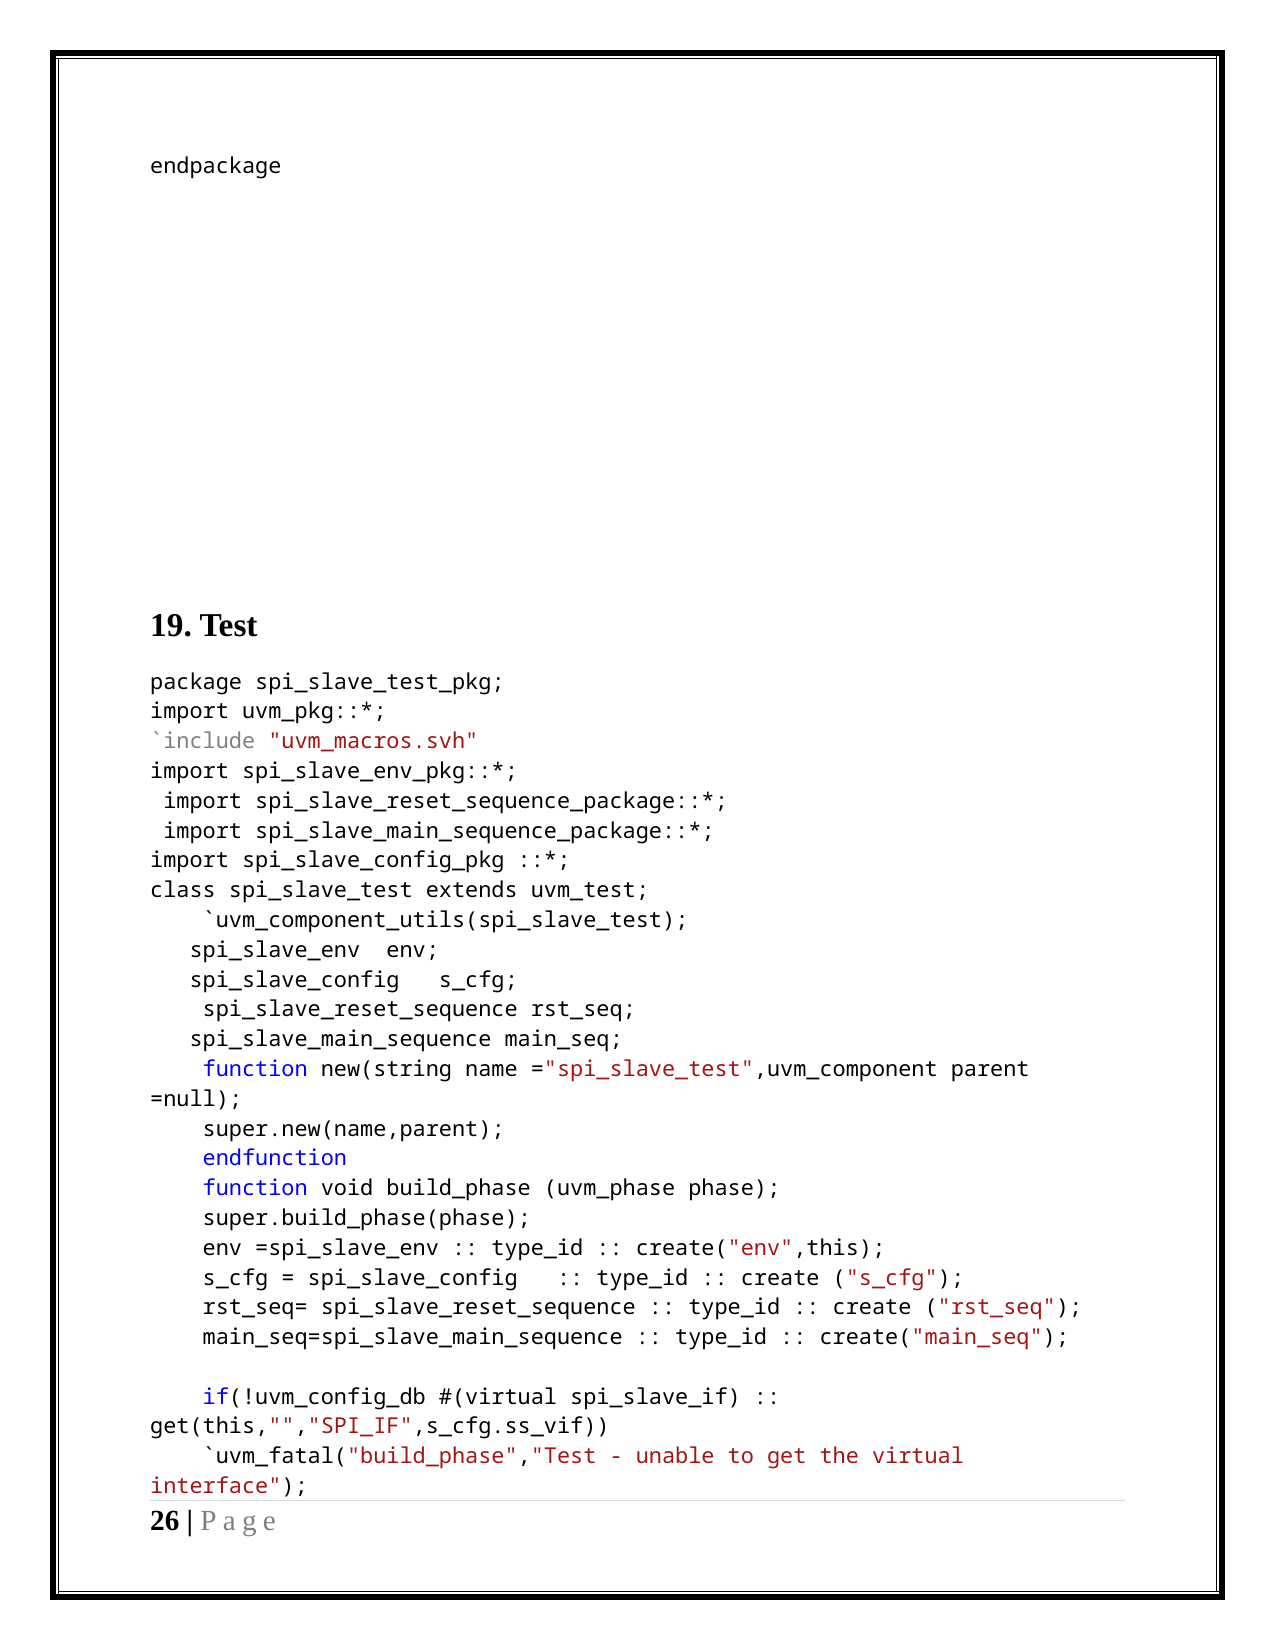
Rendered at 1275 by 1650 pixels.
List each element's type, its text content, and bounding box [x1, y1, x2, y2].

text `uvm_component_utils(spi_slave_test); [150, 904, 1125, 934]
text spi_slave_config s_cfg; [150, 963, 1125, 993]
text if(!uvm_config_db #(virtual spi_slave_if) :: get(this,"","SPI_IF",s_cfg.ss_vif)) [150, 1381, 1125, 1440]
text s_cfg = spi_slave_config :: type_id :: create ("s_cfg"); [150, 1261, 1125, 1291]
text spi_slave_env env; [150, 934, 1125, 963]
text package spi_slave_test_pkg; [150, 666, 1125, 695]
text class spi_slave_test extends uvm_test; [150, 874, 1125, 904]
text super.new(name,parent); [150, 1112, 1125, 1142]
text `include "uvm_macros.svh" [150, 725, 1125, 755]
text env =spi_slave_env :: type_id :: create("env",this); [150, 1232, 1125, 1261]
text 19. Test [150, 605, 1125, 643]
text import spi_slave_reset_sequence_package::*; [150, 785, 1125, 814]
text endfunction [150, 1142, 1125, 1172]
text import uvm_pkg::*; [150, 695, 1125, 725]
text import spi_slave_main_sequence_package::*; [150, 814, 1125, 844]
text super.build_phase(phase); [150, 1202, 1125, 1232]
text main_seq=spi_slave_main_sequence :: type_id :: create("main_seq"); [150, 1321, 1125, 1351]
text import spi_slave_config_pkg ::*; [150, 844, 1125, 874]
text function new(string name ="spi_slave_test",uvm_component parent =null); [150, 1053, 1125, 1112]
text `uvm_fatal("build_phase","Test - unable to get the virtual interface"); [150, 1440, 1125, 1500]
text rst_seq= spi_slave_reset_sequence :: type_id :: create ("rst_seq"); [150, 1291, 1125, 1321]
text import spi_slave_env_pkg::*; [150, 755, 1125, 785]
text endpackage [150, 150, 1125, 180]
text spi_slave_reset_sequence rst_seq; [150, 993, 1125, 1023]
text spi_slave_main_sequence main_seq; [150, 1023, 1125, 1053]
text function void build_phase (uvm_phase phase); [150, 1172, 1125, 1202]
